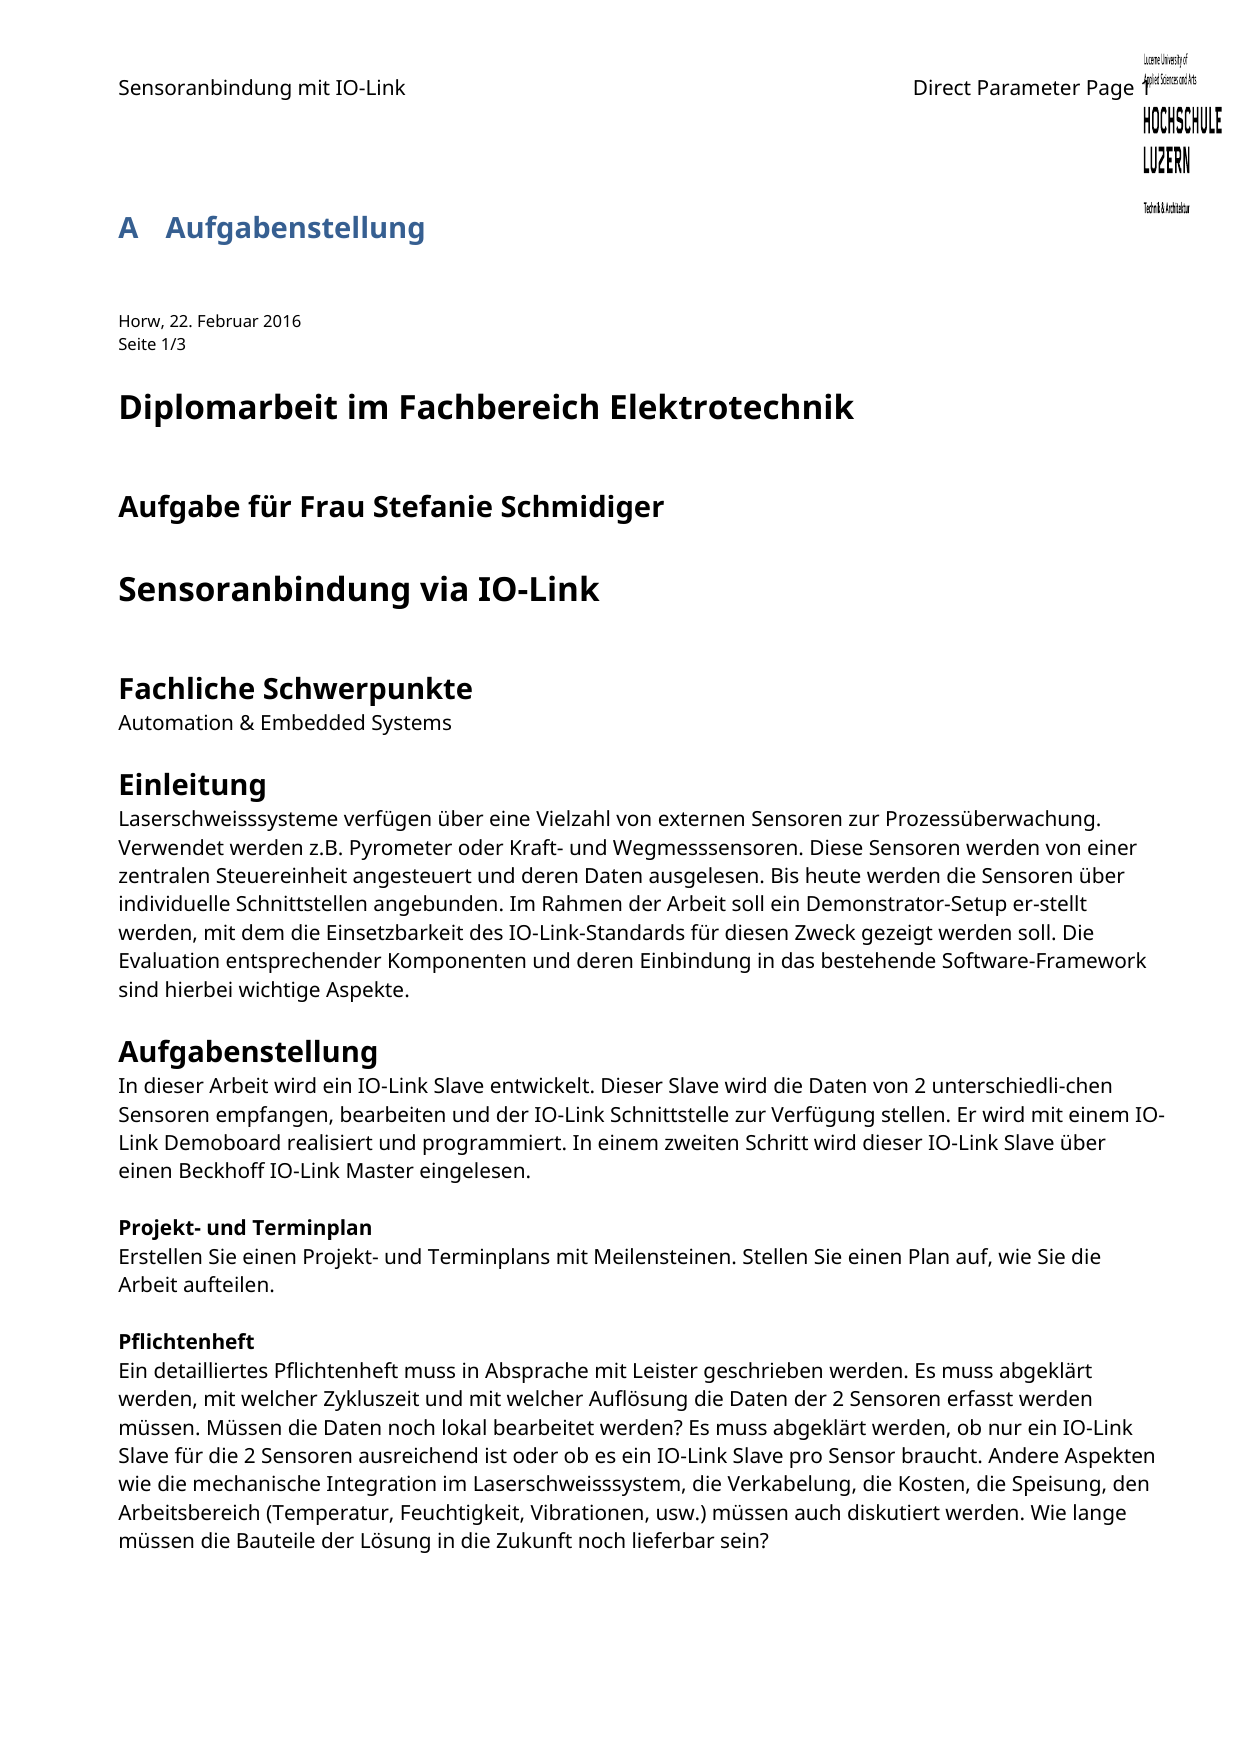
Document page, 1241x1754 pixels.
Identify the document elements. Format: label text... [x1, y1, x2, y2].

text Pflichtenheft [118, 1327, 1167, 1356]
text Erstellen Sie einen Projekt- und Terminplans mit Meilensteinen. Stellen Sie einen Plan auf, wie Sie die Arbeit aufteilen. [118, 1242, 1167, 1299]
text Aufgabe für Frau Stefanie Schmidiger [118, 486, 1167, 526]
text Diplomarbeit im Fachbereich Elektrotechnik [118, 384, 1167, 429]
text Ein detailliertes Pflichtenheft muss in Absprache mit Leister geschrieben werden. Es muss abgeklärt werden, mit welcher Zykluszeit und mit welcher Auflösung die Daten der 2 Sensoren erfasst werden müssen. Müssen die Daten noch lokal bearbeitet werden? Es muss abgeklärt werden, ob nur ein IO-Link Slave für die 2 Sensoren ausreichend ist oder ob es ein IO-Link Slave pro Sensor braucht. Andere Aspekten wie die mechanische Integration im Laserschweisssystem, die Verkabelung, die Kosten, die Speisung, den Arbeitsbereich (Temperatur, Feuchtigkeit, Vibrationen, usw.) müssen auch diskutiert werden. Wie lange müssen die Bauteile der Lösung in die Zukunft noch lieferbar sein? [118, 1356, 1167, 1555]
text Aufgabenstellung [118, 208, 1167, 247]
text In dieser Arbeit wird ein IO-Link Slave entwickelt. Dieser Slave wird die Daten von 2 unterschiedli-chen Sensoren empfangen, bearbeiten und der IO-Link Schnittstelle zur Verfügung stellen. Er wird mit einem IO-Link Demoboard realisiert und programmiert. In einem zweiten Schritt wird dieser IO-Link Slave über einen Beckhoff IO-Link Master eingelesen. [118, 1071, 1167, 1185]
text Projekt- und Terminplan [118, 1213, 1167, 1242]
text Aufgabenstellung [118, 1032, 1167, 1071]
text Horw, 22. Februar 2016 [118, 310, 1167, 333]
text Automation & Embedded Systems [118, 708, 1167, 736]
text Laserschweisssysteme verfügen über eine Vielzahl von externen Sensoren zur Prozessüberwachung. Verwendet werden z.B. Pyrometer oder Kraft- und Wegmesssensoren. Diese Sensoren werden von einer zentralen Steuereinheit angesteuert und deren Daten ausgelesen. Bis heute werden die Sensoren über individuelle Schnittstellen angebunden. Im Rahmen der Arbeit soll ein Demonstrator-Setup er-stellt werden, mit dem die Einsetzbarkeit des IO-Link-Standards für diesen Zweck gezeigt werden soll. Die Evaluation entsprechender Komponenten und deren Einbindung in das bestehende Software-Framework sind hierbei wichtige Aspekte. [118, 804, 1167, 1003]
text Sensoranbindung via IO-Link [118, 566, 1167, 611]
text Einleitung [118, 764, 1167, 804]
text Seite 1/3 [118, 333, 1167, 356]
text Fachliche Schwerpunkte [118, 668, 1167, 708]
